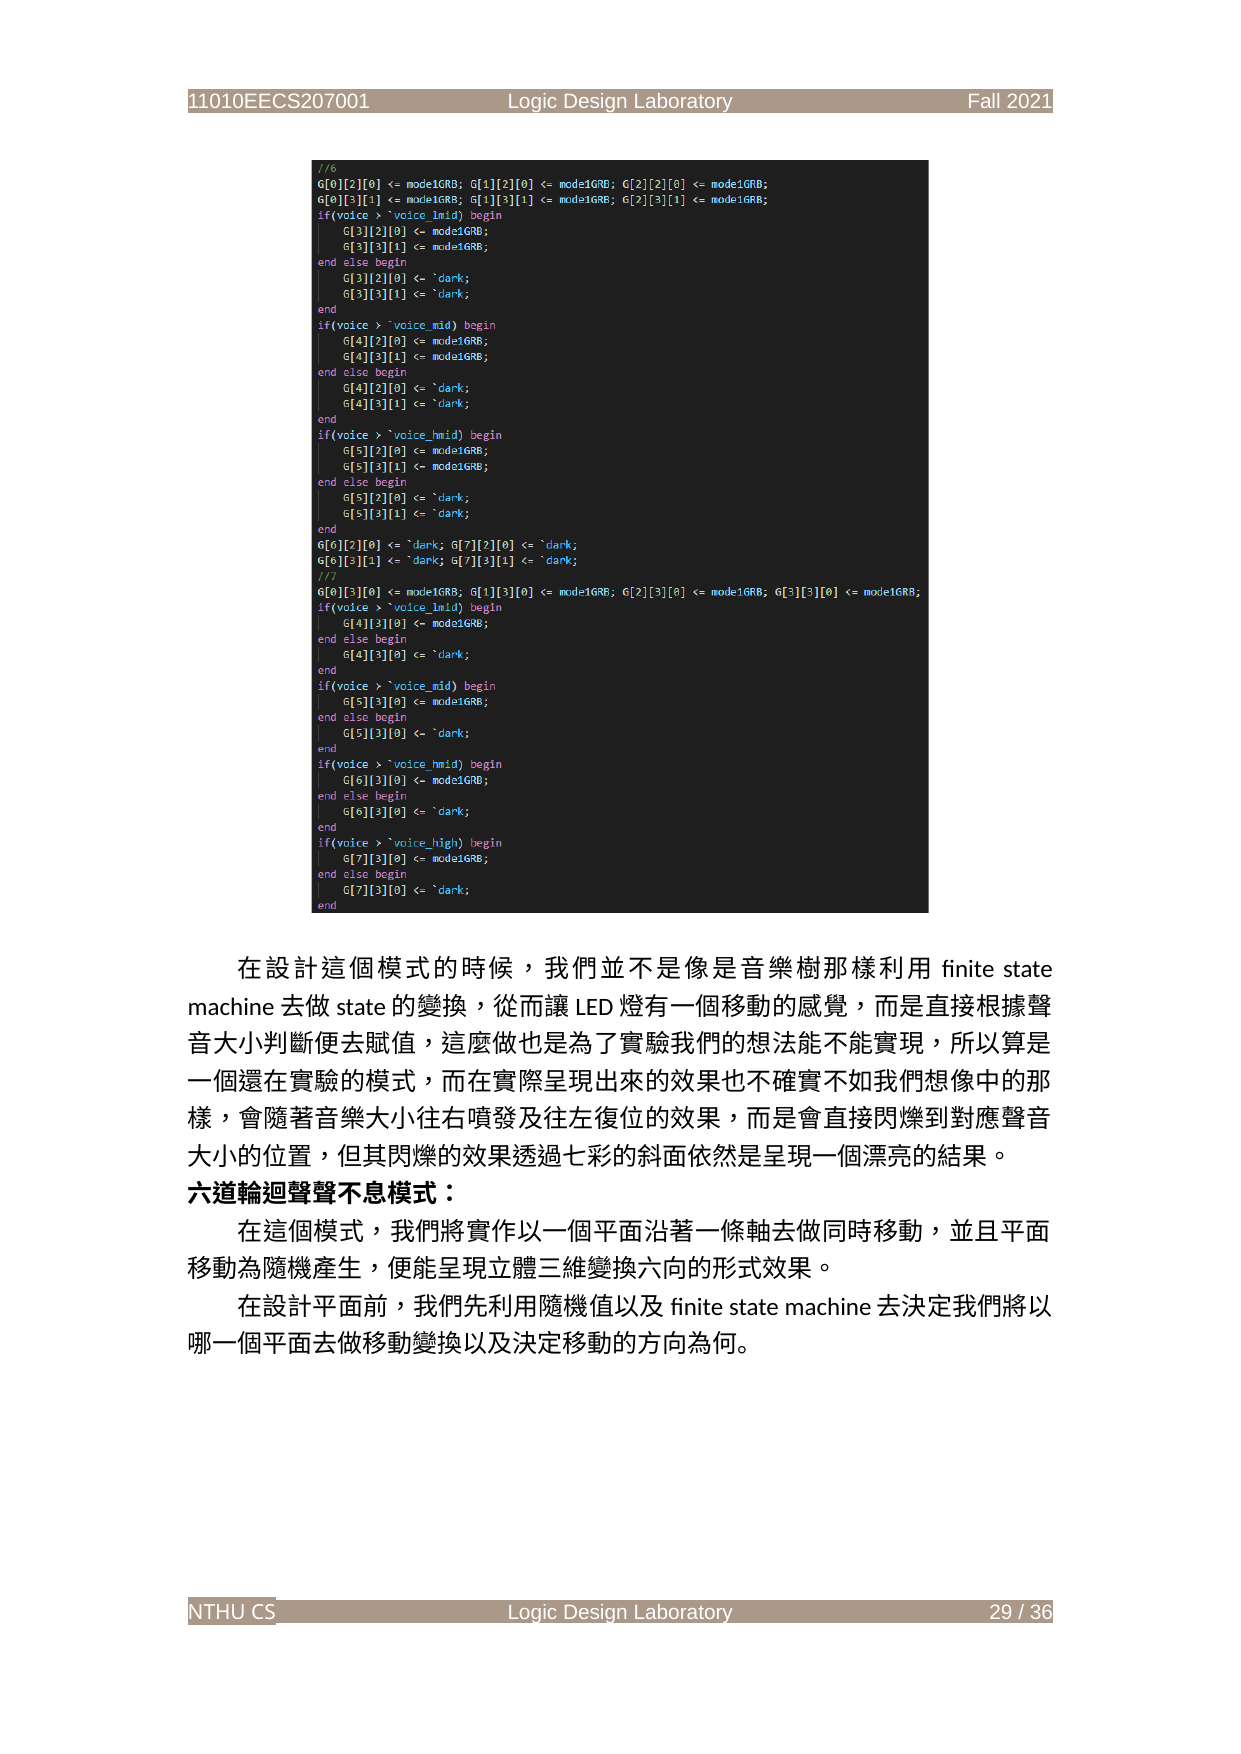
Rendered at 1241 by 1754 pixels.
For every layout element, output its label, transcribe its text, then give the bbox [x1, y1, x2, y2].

picture [311, 160, 929, 913]
text 六道輪迴聲聲不息模式： [187, 1173, 1053, 1211]
text 在設計平面前，我們先利用隨機值以及finite state machine去決定我們將以哪一個平面去做移動變換以及決定移動的方向為何。 [187, 1286, 1053, 1361]
text 在這個模式，我們將實作以一個平面沿著一條軸去做同時移動，並且平面移動為隨機產生，便能呈現立體三維變換六向的形式效果。 [187, 1211, 1053, 1286]
text 在設計這個模式的時候，我們並不是像是音樂樹那樣利用finite state machine去做state的變換，從而讓LED燈有一個移動的感覺，而是直接根據聲音大小判斷便去賦值，這麼做也是為了實驗我們的想法能不能實現，所以算是一個還在實驗的模式，而在實際呈現出來的效果也不確實不如我們想像中的那樣，會隨著音樂大小往右噴發及往左復位的效果，而是會直接閃爍到對應聲音大小的位置，但其閃爍的效果透過七彩的斜面依然是呈現一個漂亮的結果。 [187, 948, 1053, 1173]
